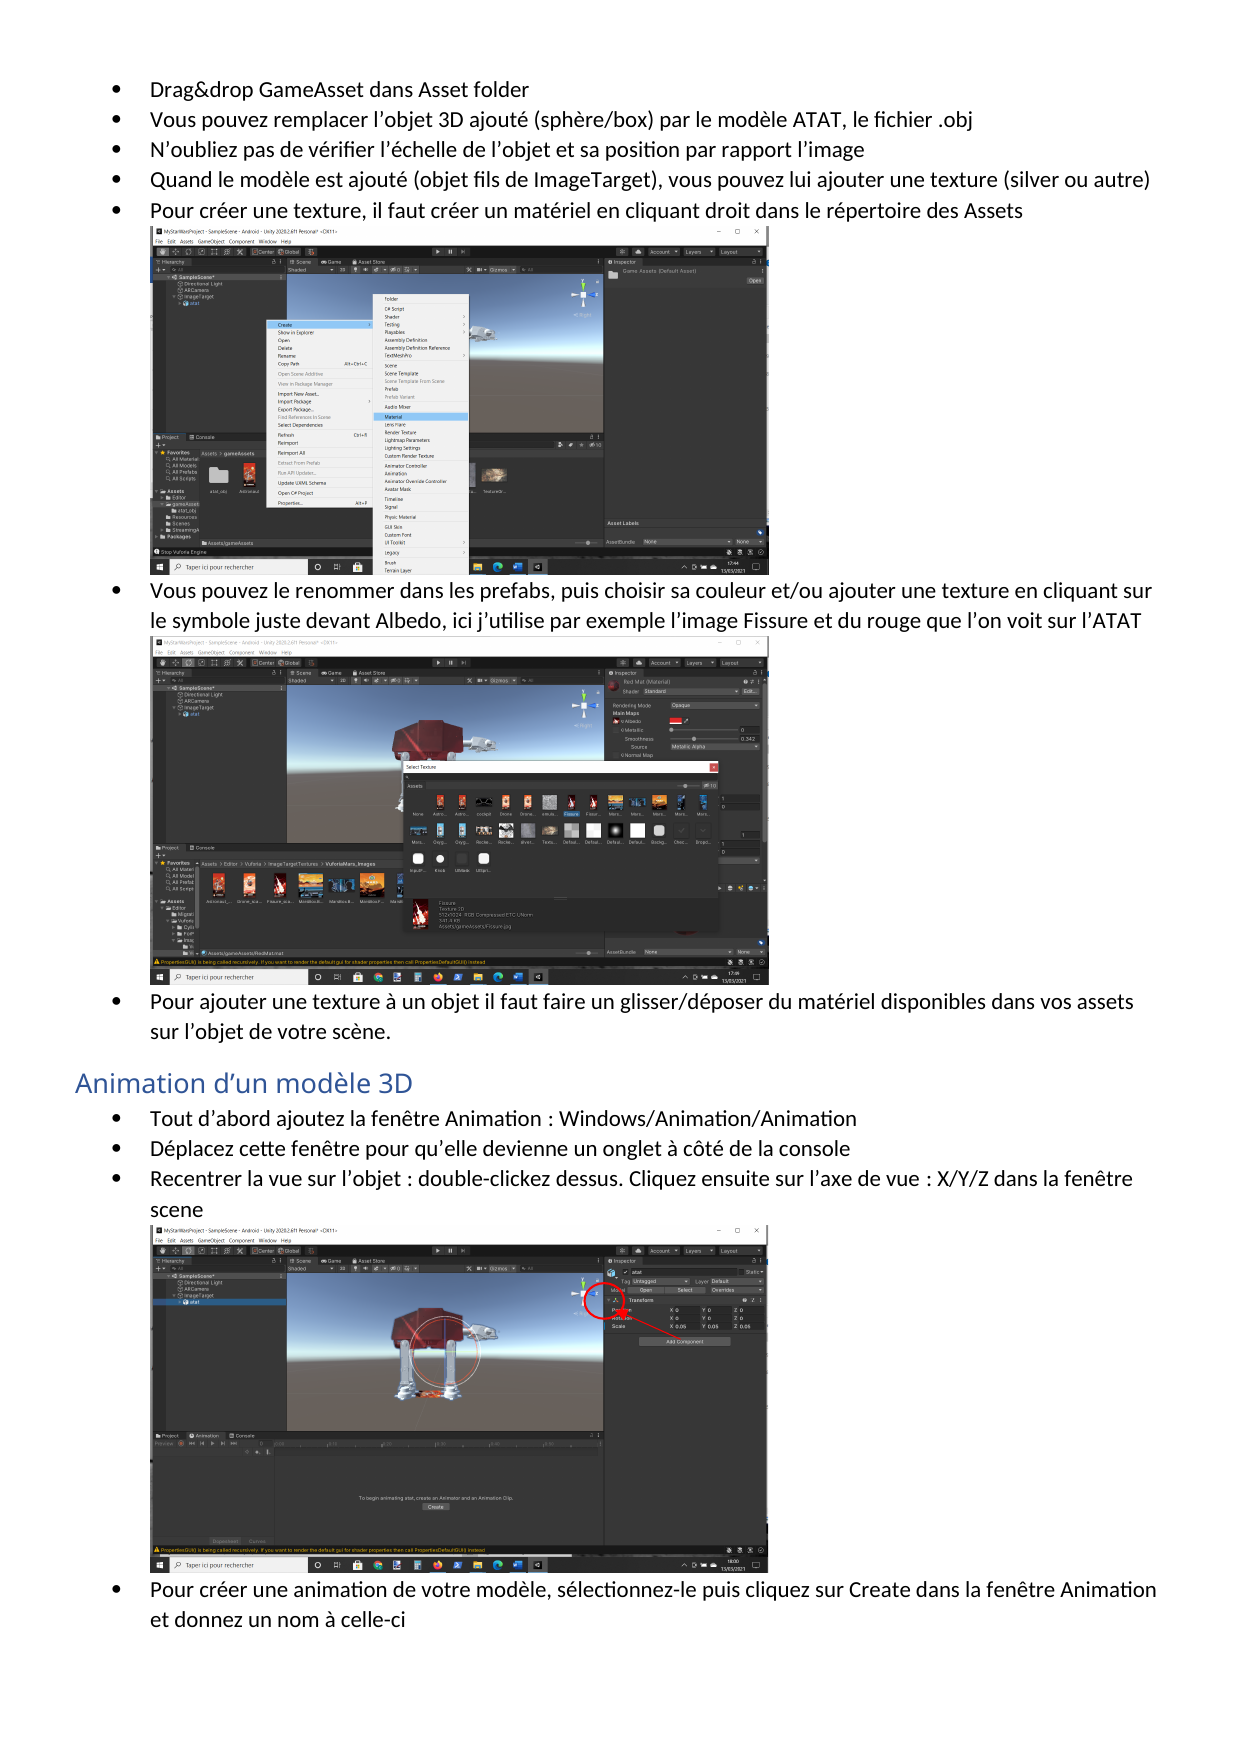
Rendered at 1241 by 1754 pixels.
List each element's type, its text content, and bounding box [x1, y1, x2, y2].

subtitle Animation d’un modèle 3D [75, 1064, 1165, 1101]
list Quand le modèle est ajouté (objet fils de ImageTarget), vous pouvez lui ajouter une texture (silver ou autre) [112, 166, 1165, 194]
picture [150, 636, 769, 985]
list Drag&drop GameAsset dans Asset folder [112, 75, 1165, 103]
list Vous pouvez remplacer l’objet 3D ajouté (sphère/box) par le modèle ATAT, le fichier .obj [112, 105, 1165, 133]
list Vous pouvez le renommer dans les prefabs, puis choisir sa couleur et/ou ajouter une texture en cliquant sur le symbole juste devant Albedo, ici j’utilise par exemple l’image Fissure et du rouge que l’on voit sur l’ATAT [112, 576, 1165, 634]
picture [150, 226, 769, 575]
list Déplacez cette fenêtre pour qu’elle devienne un onglet à côté de la console [112, 1134, 1165, 1162]
list Recentrer la vue sur l’objet : double-clickez dessus. Cliquez ensuite sur l’axe de vue : X/Y/Z dans la fenêtre scene [112, 1164, 1165, 1223]
picture [150, 1225, 769, 1573]
list Pour ajouter une texture à un objet il faut faire un glisser/déposer du matériel disponibles dans vos assets sur l’objet de votre scène. [112, 987, 1165, 1045]
list Tout d’abord ajoutez la fenêtre Animation : Windows/Animation/Animation [112, 1104, 1165, 1132]
list Pour créer une texture, il faut créer un matériel en cliquant droit dans le répertoire des Assets [112, 196, 1165, 224]
list Pour créer une animation de votre modèle, sélectionnez-le puis cliquez sur Create dans la fenêtre Animation et donnez un nom à celle-ci [112, 1575, 1165, 1633]
list N’oubliez pas de vérifier l’échelle de l’objet et sa position par rapport l’image [112, 135, 1165, 163]
